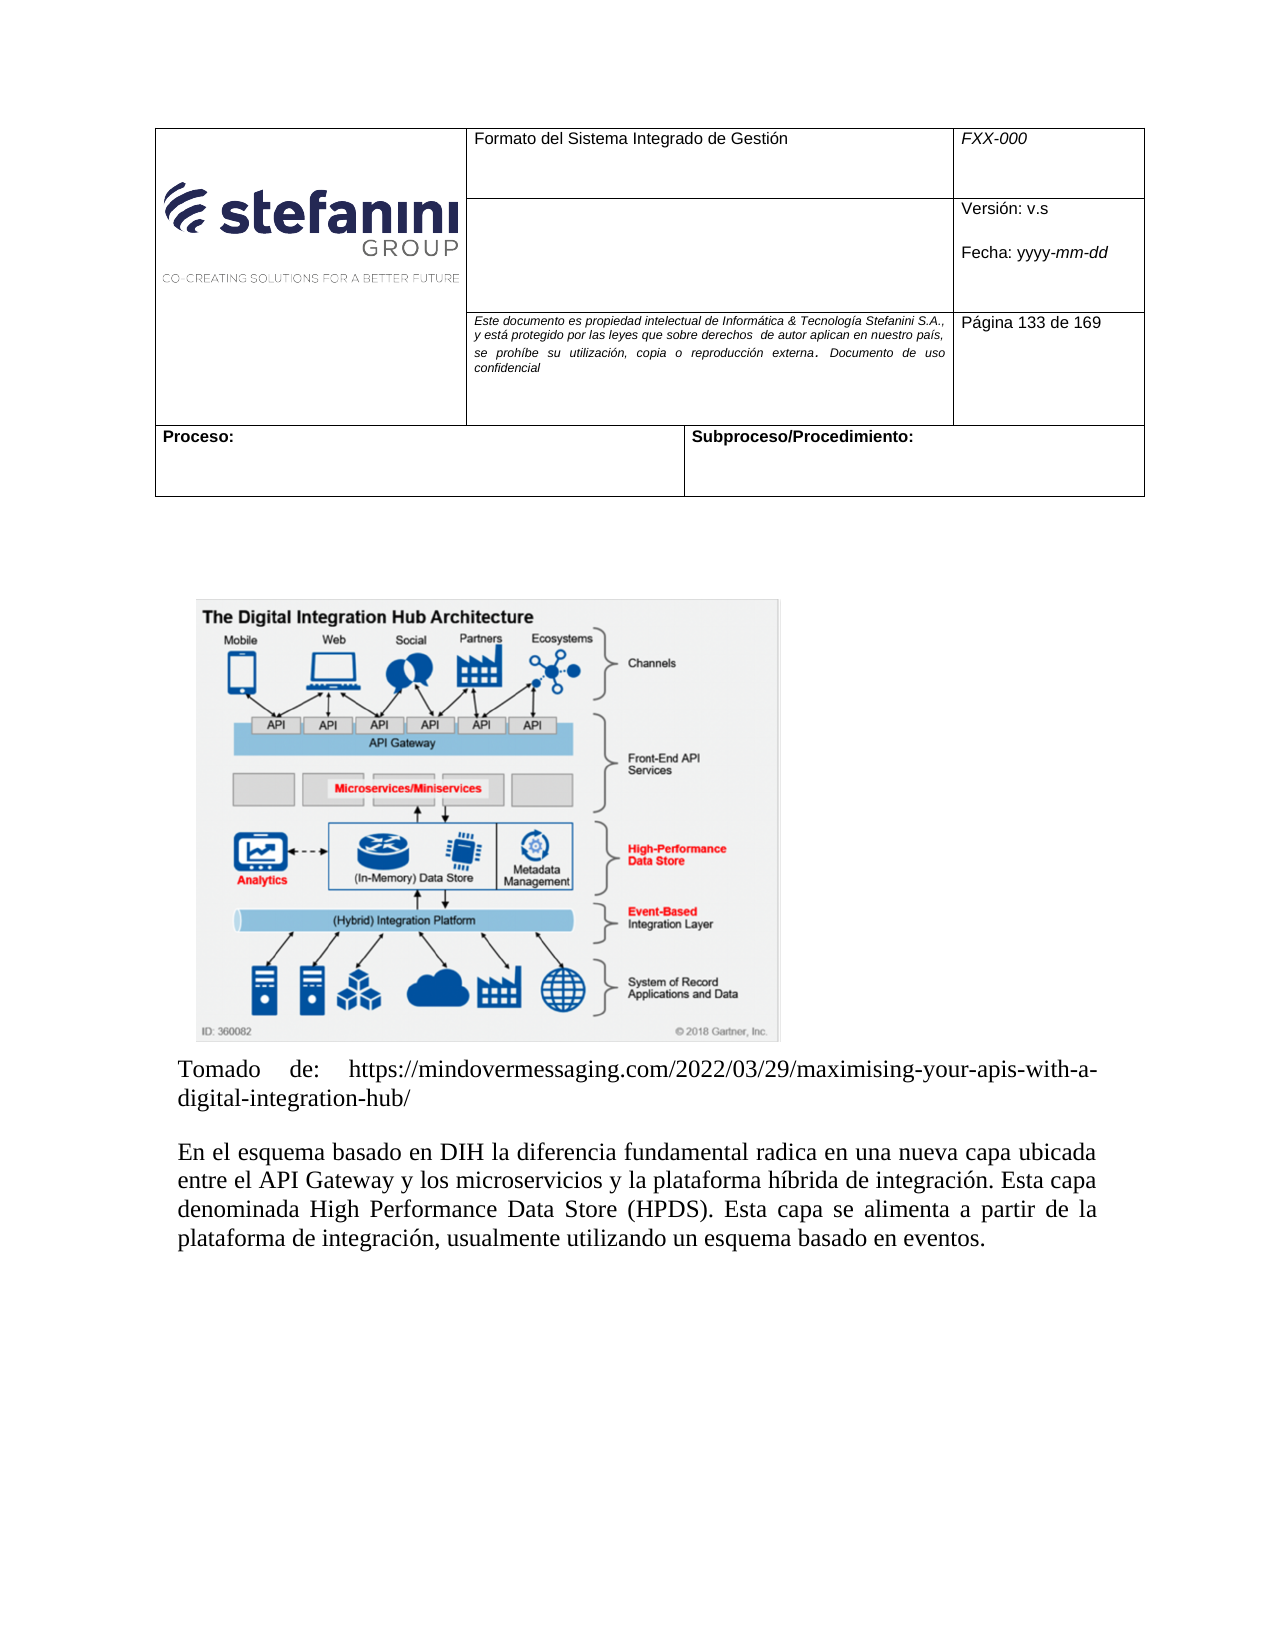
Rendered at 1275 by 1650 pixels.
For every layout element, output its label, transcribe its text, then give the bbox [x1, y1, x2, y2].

picture [162, 182, 460, 286]
text Tomado de: https://mindovermessaging.com/2022/03/29/maximising-your-apis-with-a-digital-integration-hub/ [177, 1054, 1098, 1112]
text En el esquema basado en DIH la diferencia fundamental radica en una nueva capa ubicada entre el API Gateway y los microservicios y la plataforma híbrida de integración. Esta capa denominada High Performance Data Store (HPDS). Esta capa se alimenta a partir de la plataforma de integración, usualmente utilizando un esquema basado en eventos. [177, 1137, 1098, 1252]
picture [196, 599, 781, 1042]
